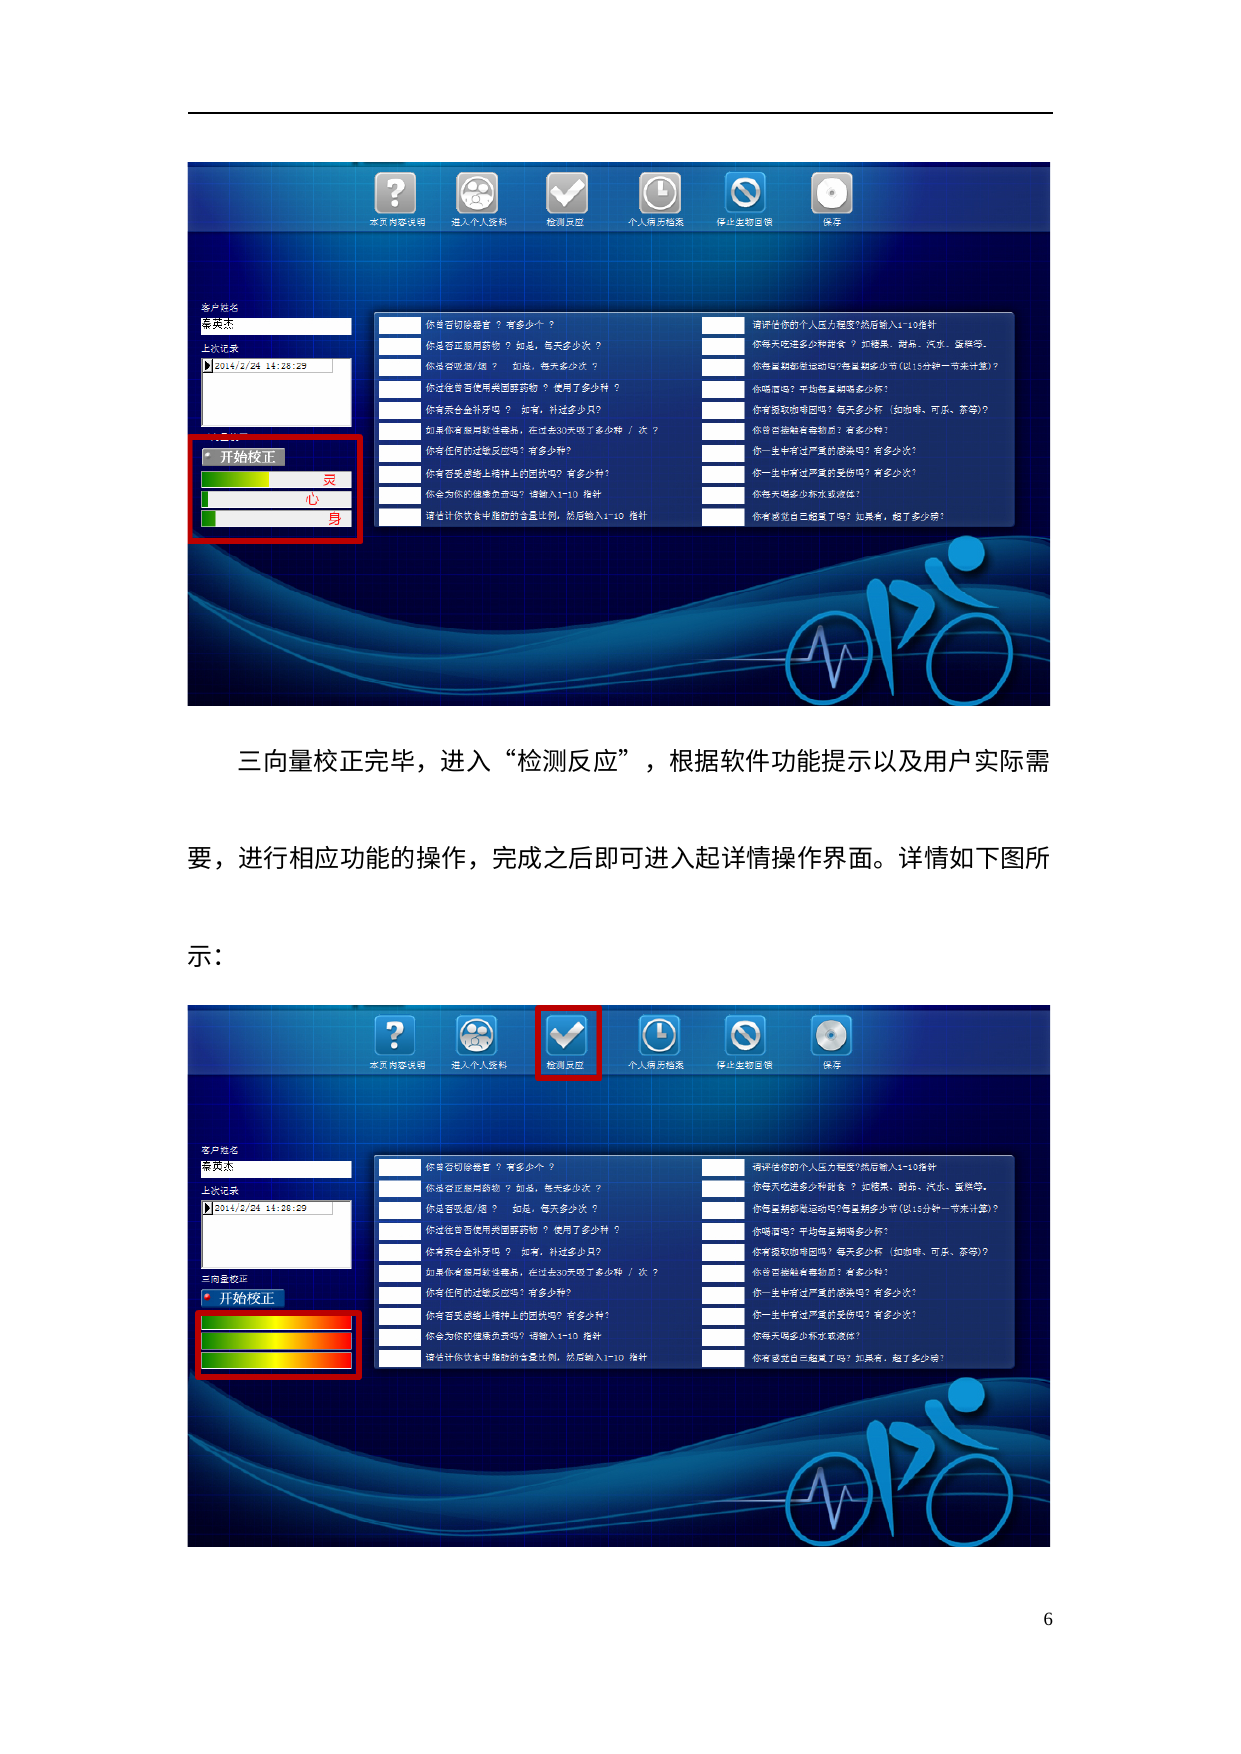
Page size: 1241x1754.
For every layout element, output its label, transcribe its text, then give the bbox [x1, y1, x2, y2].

picture [791, 1457, 867, 1544]
picture [932, 618, 1008, 701]
picture [932, 1459, 1008, 1542]
picture [187, 1005, 1050, 1547]
picture [791, 616, 867, 703]
picture [187, 162, 1050, 706]
text 三向量校正完毕，进入“检测反应”，根据软件功能提示以及用户实际需要，进行相应功能的操作，完成之后即可进入起详情操作界面。详情如下图所示： [187, 727, 1053, 987]
